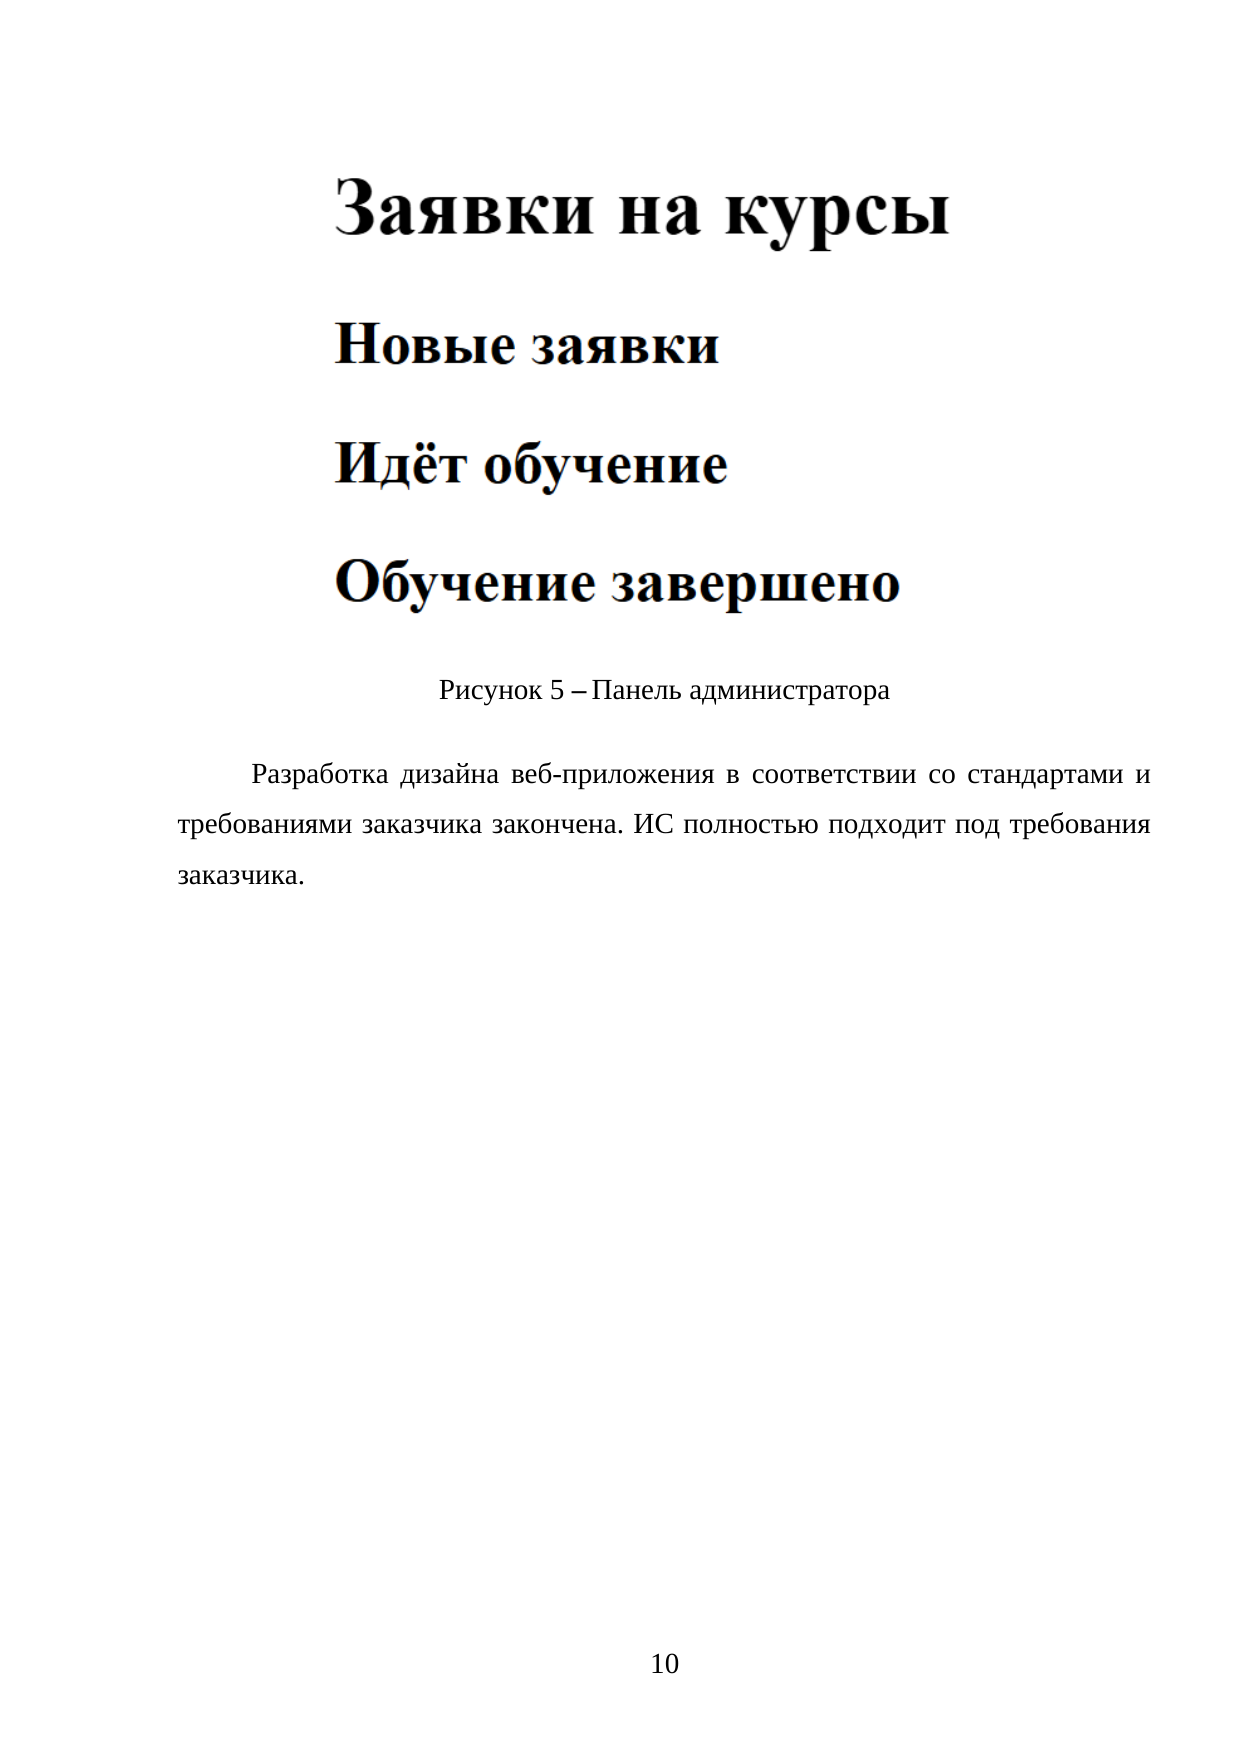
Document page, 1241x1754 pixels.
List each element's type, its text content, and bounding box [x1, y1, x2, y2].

picture [314, 118, 1015, 661]
text Рисунок 5 – Панель администратора [177, 672, 1152, 706]
text Разработка дизайна веб-приложения в соответствии со стандартами и требованиями заказчика закончена. ИС полностью подходит под требования заказчика. [177, 756, 1152, 890]
